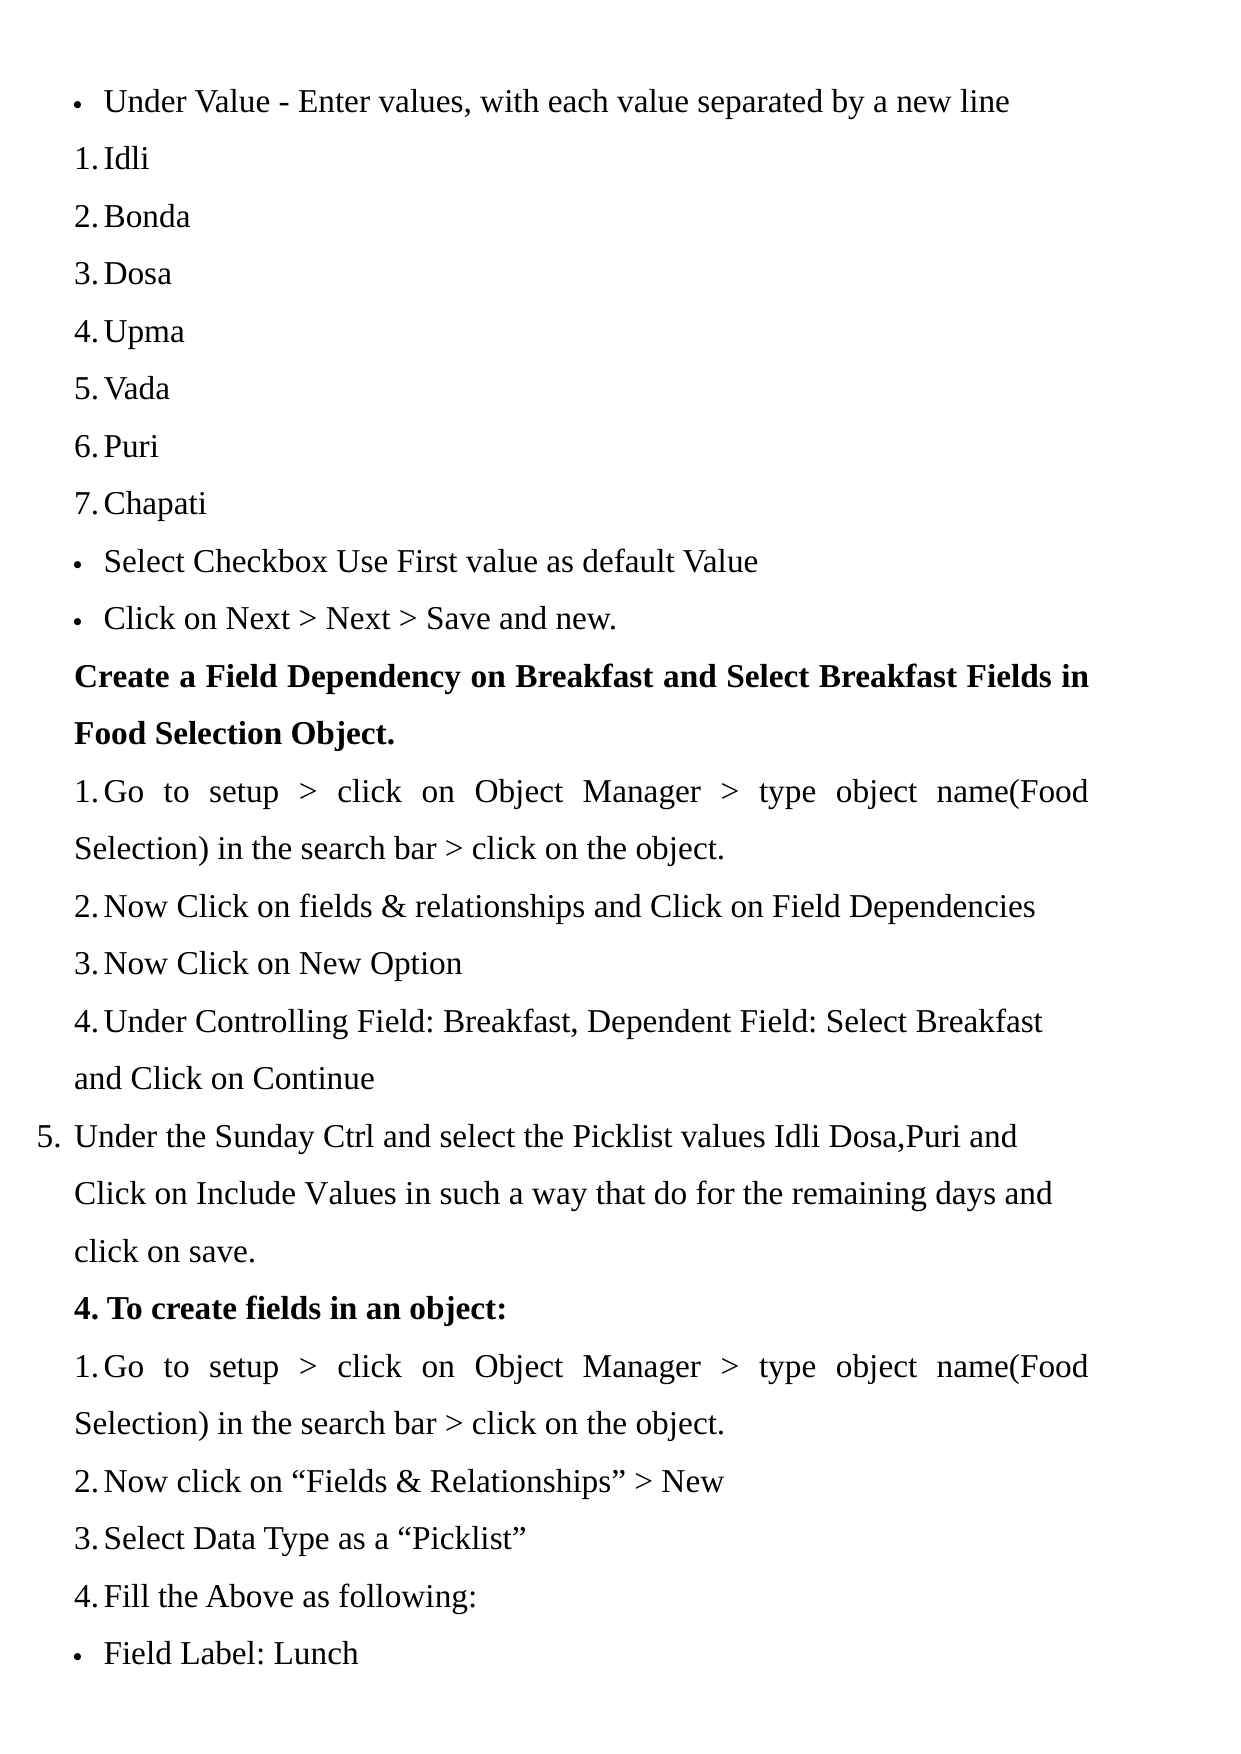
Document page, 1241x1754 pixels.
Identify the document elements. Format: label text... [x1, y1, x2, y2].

list Upma [74, 311, 1090, 349]
list Idli [74, 138, 1090, 177]
list Select Data Type as a “Picklist” [74, 1518, 1090, 1557]
list Now Click on fields & relationships and Click on Field Dependencies [74, 886, 1090, 924]
list Fill the Above as following: [74, 1576, 1090, 1614]
list Go to setup > click on Object Manager > type object name(Food Selection) in the search bar > click on the object. [74, 771, 1090, 867]
list Under Value - Enter values, with each value separated by a new line [74, 81, 1090, 119]
text Create a Field Dependency on Breakfast and Select Breakfast Fields in Food Selection Object. [74, 656, 1090, 752]
list Under Controlling Field: Breakfast, Dependent Field: Select Breakfast and Click on Continue [74, 1001, 1090, 1097]
list Bonda [74, 196, 1090, 234]
list Now click on “Fields & Relationships” > New [74, 1461, 1090, 1499]
list Vada [74, 368, 1090, 407]
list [74, 1346, 1090, 1442]
list Select Checkbox Use First value as default Value [74, 541, 1090, 579]
list Now Click on New Option [74, 943, 1090, 982]
list Click on Next > Next > Save and new. [74, 598, 1090, 637]
list Chapati [74, 483, 1090, 522]
list Field Label: Lunch [74, 1633, 1090, 1672]
list Dosa [74, 253, 1090, 292]
list Under the Sunday Ctrl and select the Picklist values Idli Dosa,Puri and Click on Include Values in such a way that do for the remaining days and click on save. [36, 1116, 1090, 1269]
text 4. To create fields in an object: [74, 1288, 1090, 1327]
list Puri [74, 426, 1090, 464]
